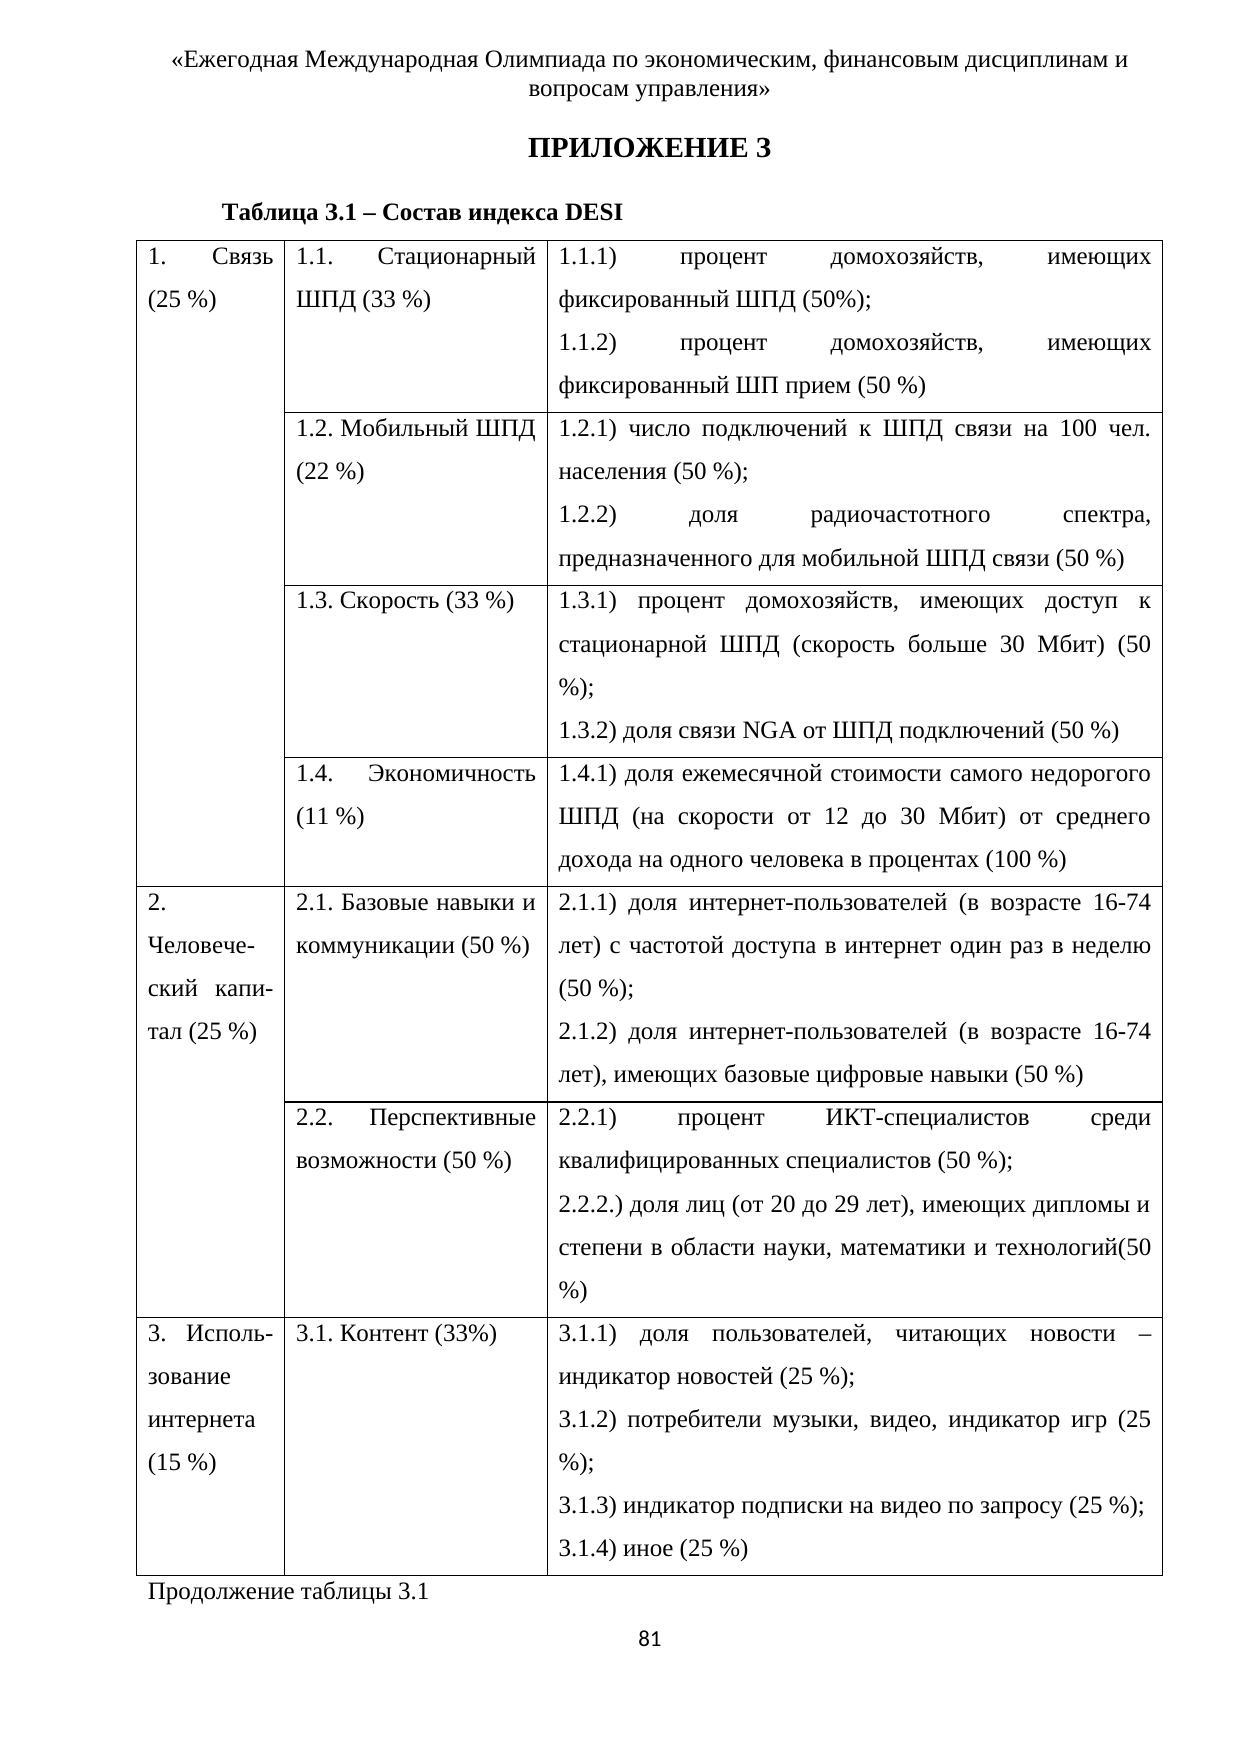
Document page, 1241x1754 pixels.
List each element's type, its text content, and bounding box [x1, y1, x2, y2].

text Продолжение таблицы 3.1 [148, 1576, 1152, 1605]
table_cell 1.3. Скорость (33 %) [285, 586, 547, 757]
table_header 1. Связь (25 %) [137, 241, 284, 886]
table_cell 3. Использование интернета (15 %) [137, 1318, 284, 1575]
table_cell 2.2.1) процент ИКТ-специалистов среди квалифицированных специалистов (50 %); 2.2.2.) доля лиц (от 20 до 29 лет), имеющих дипломы и степени в области науки, математики и технологий(50 %) [548, 1103, 1162, 1317]
table_cell 1.2. Мобильный ШПД (22 %) [285, 413, 547, 584]
table_cell 3.1.1) доля пользователей, читающих новости – индикатор новостей (25 %); 3.1.2) потребители музыки, видео, индикатор игр (25 %); 3.1.3) индикатор подписки на видео по запросу (25 %); 3.1.4) иное (25 %) [548, 1318, 1162, 1575]
table_cell 1.3.1) процент домохозяйств, имеющих доступ к стационарной ШПД (скорость больше 30 Мбит) (50 %); 1.3.2) доля связи NGA от ШПД подключений (50 %) [548, 586, 1162, 757]
table_header 1.1. Стационарный ШПД (33 %) [285, 241, 547, 412]
table_cell 2.1. Базовые навыки и коммуникации (50 %) [285, 887, 547, 1101]
table_header 1.1.1) процент домохозяйств, имеющих фиксированный ШПД (50%); 1.1.2) процент домохозяйств, имеющих фиксированный ШП прием (50 %) [548, 241, 1162, 412]
table_cell 3.1. Контент (33%) [285, 1318, 547, 1575]
text Таблица З.1 – Состав индекса DESI [148, 197, 1152, 226]
table_cell 1.4. Экономичность (11 %) [285, 758, 547, 886]
table_cell 2.1.1) доля интернет-пользователей (в возрасте 16-74 лет) с частотой доступа в интернет один раз в неделю (50 %); 2.1.2) доля интернет-пользователей (в возрасте 16-74 лет), имеющих базовые цифровые навыки (50 %) [548, 887, 1162, 1101]
table_cell 1.2.1) число подключений к ШПД связи на 100 чел. населения (50 %); 1.2.2) доля радиочастотного спектра, предназначенного для мобильной ШПД связи (50 %) [548, 413, 1162, 584]
subtitle ПРИЛОЖЕНИЕ З [148, 130, 1152, 163]
table_cell 2.2. Перспективные возможности (50 %) [285, 1103, 547, 1317]
table_cell 2. Человеческий капитал (25 %) [137, 887, 284, 1317]
table_cell 1.4.1) доля ежемесячной стоимости самого недорогого ШПД (на скорости от 12 до 30 Мбит) от среднего дохода на одного человека в процентах (100 %) [548, 758, 1162, 886]
